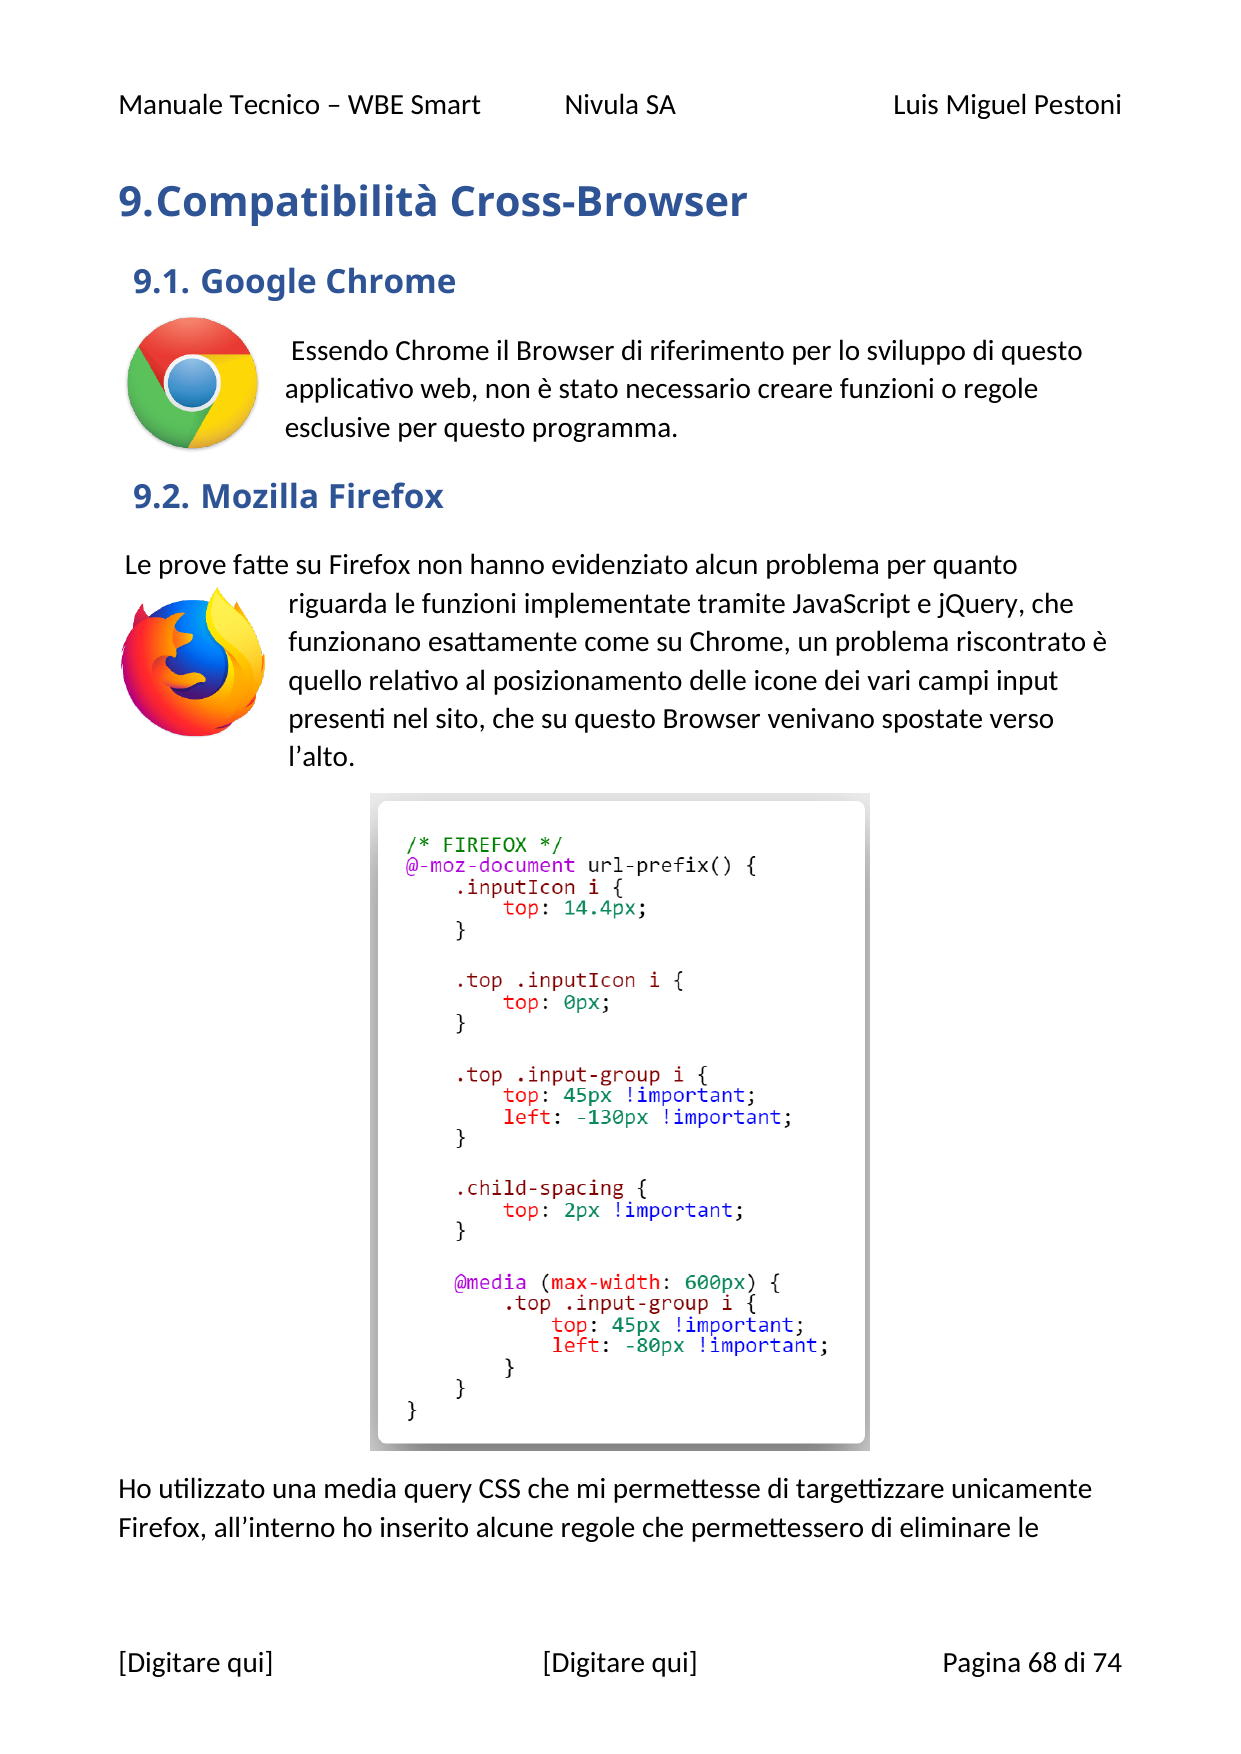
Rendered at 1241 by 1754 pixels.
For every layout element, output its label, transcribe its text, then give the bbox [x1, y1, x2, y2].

text Essendo Chrome il Browser di riferimento per lo sviluppo di questo applicativo web, non è stato necessario creare funzioni o regole esclusive per questo programma. [266, 332, 1122, 444]
subtitle Mozilla Firefox [133, 472, 1122, 518]
picture [118, 308, 266, 457]
picture [370, 793, 870, 1451]
subtitle Compatibilità Cross-Browser [118, 172, 1122, 229]
picture [115, 587, 270, 742]
subtitle Google Chrome [133, 258, 1122, 303]
text Le prove fatte su Firefox non hanno evidenziato alcun problema per quanto riguarda le funzioni implementate tramite JavaScript e jQuery, che funzionano esattamente come su Chrome, un problema riscontrato è quello relativo al posizionamento delle icone dei vari campi input presenti nel sito, che su questo Browser venivano spostate verso l’alto. [118, 546, 1122, 774]
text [118, 1470, 1122, 1544]
